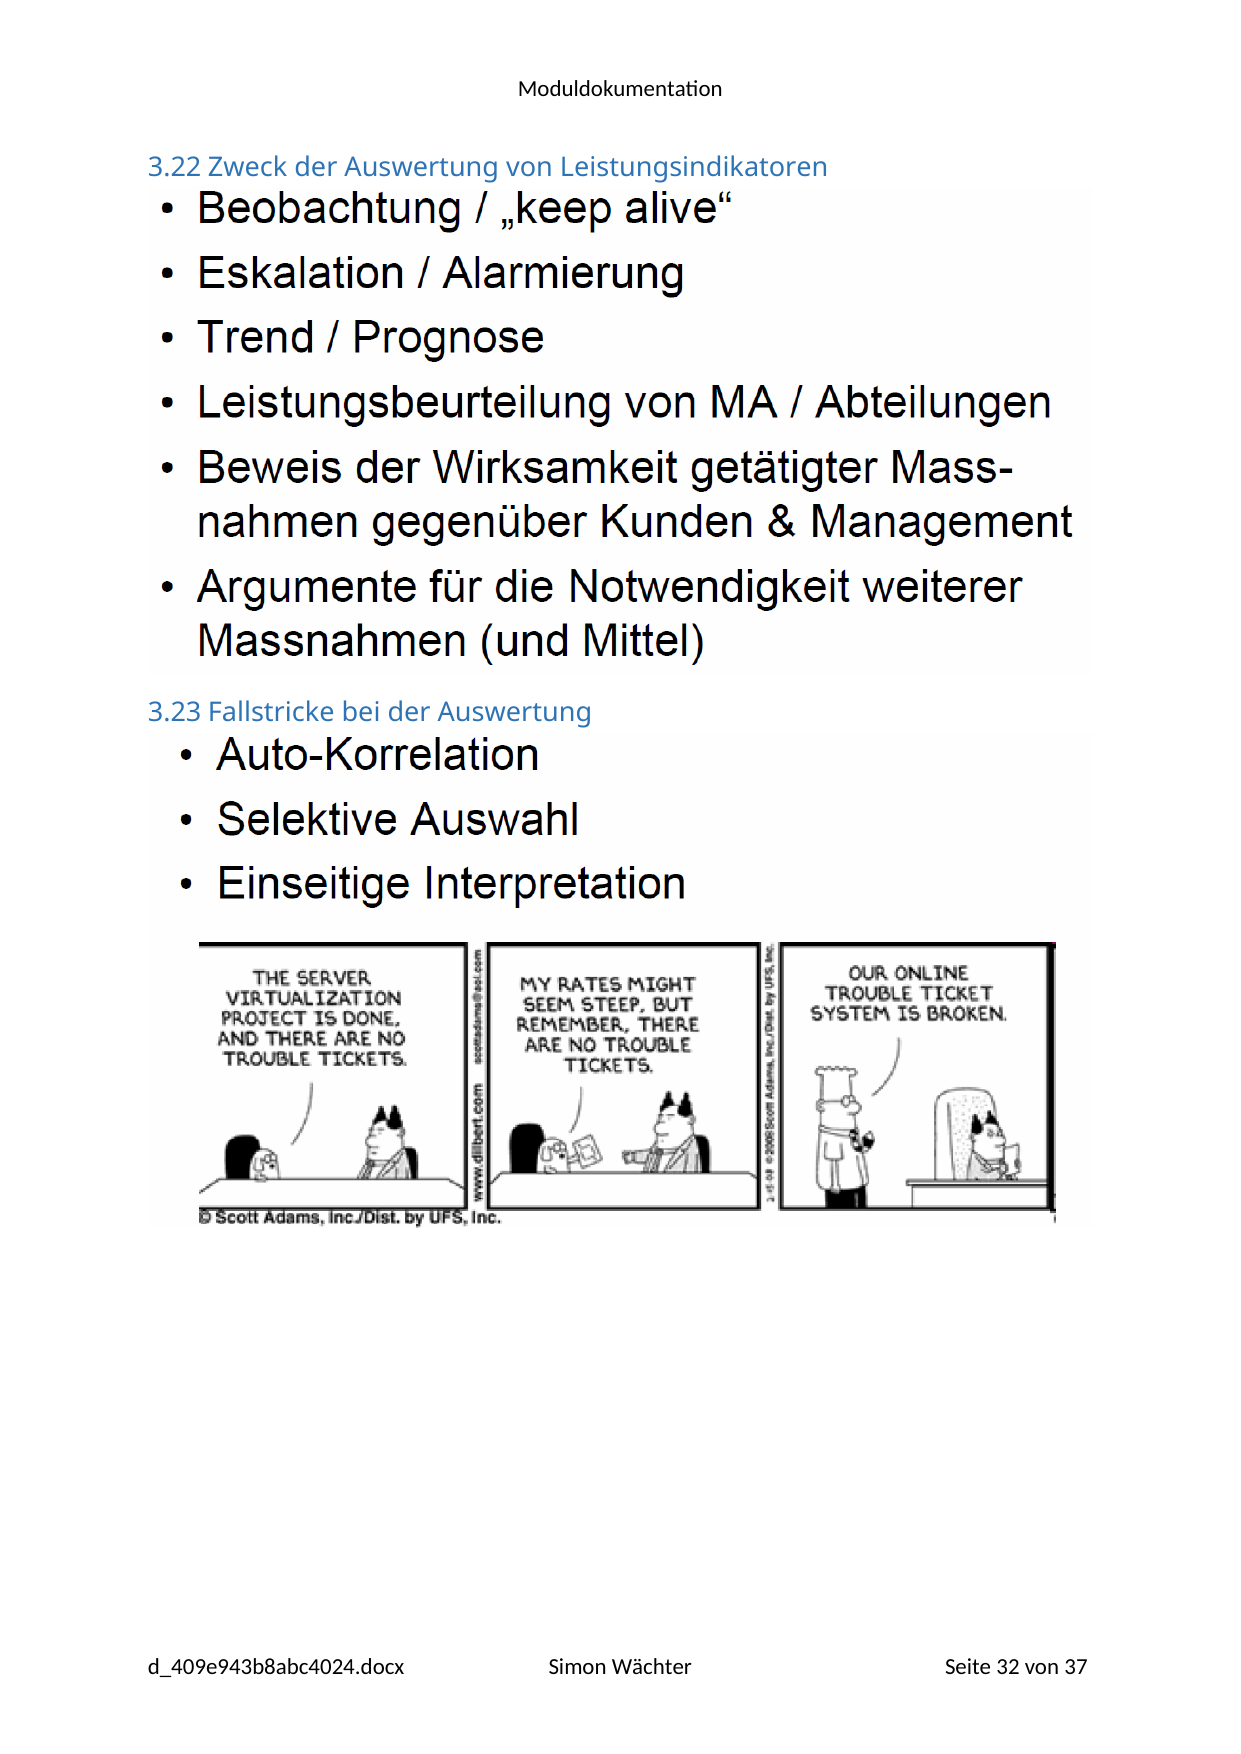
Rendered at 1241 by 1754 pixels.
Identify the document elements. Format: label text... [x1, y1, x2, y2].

subtitle Zweck der Auswertung von Leistungsindikatoren [148, 148, 1093, 184]
picture [147, 187, 1093, 674]
picture [147, 732, 1093, 1228]
subtitle Fallstricke bei der Auswertung [148, 692, 1093, 729]
